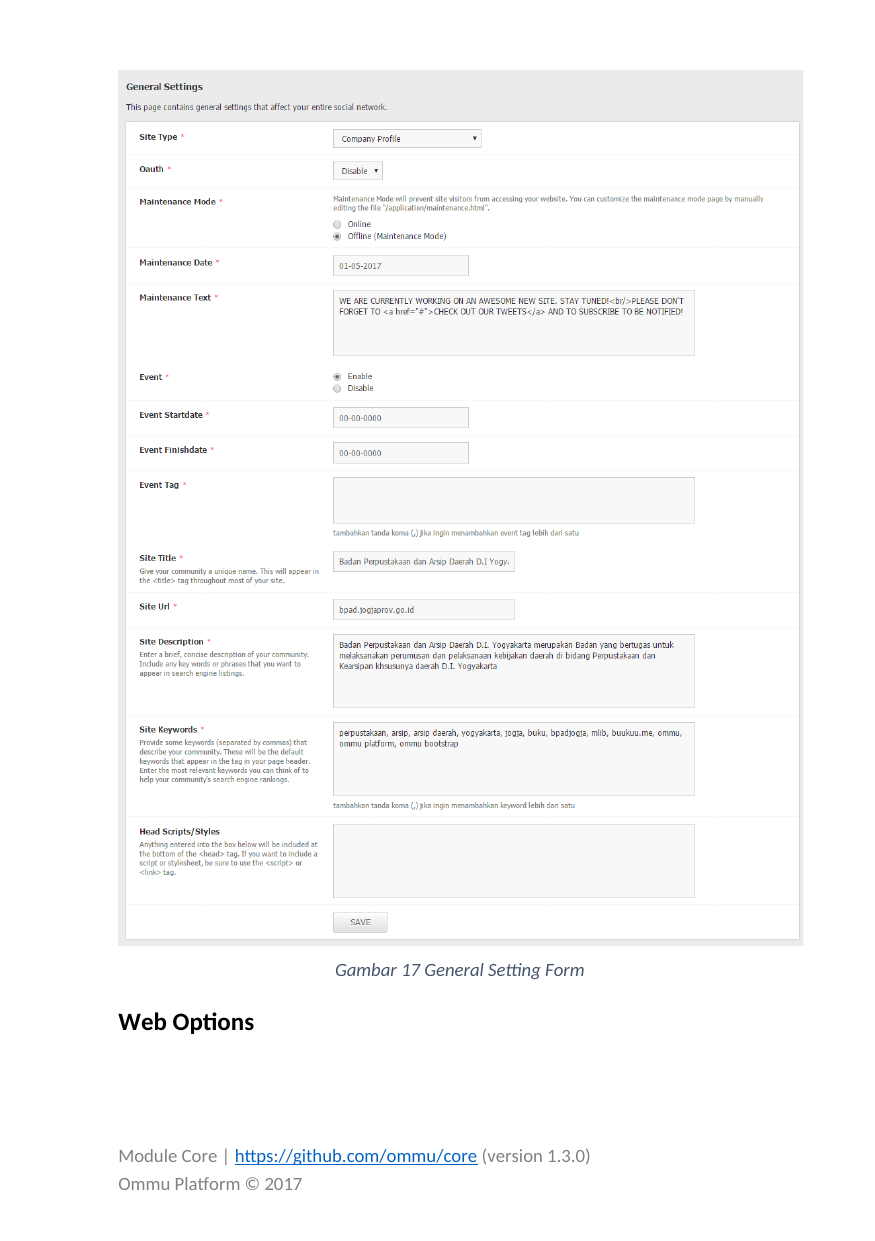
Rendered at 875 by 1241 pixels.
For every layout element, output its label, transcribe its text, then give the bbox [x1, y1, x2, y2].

subtitle Web Options [118, 1006, 803, 1036]
picture [118, 70, 804, 946]
